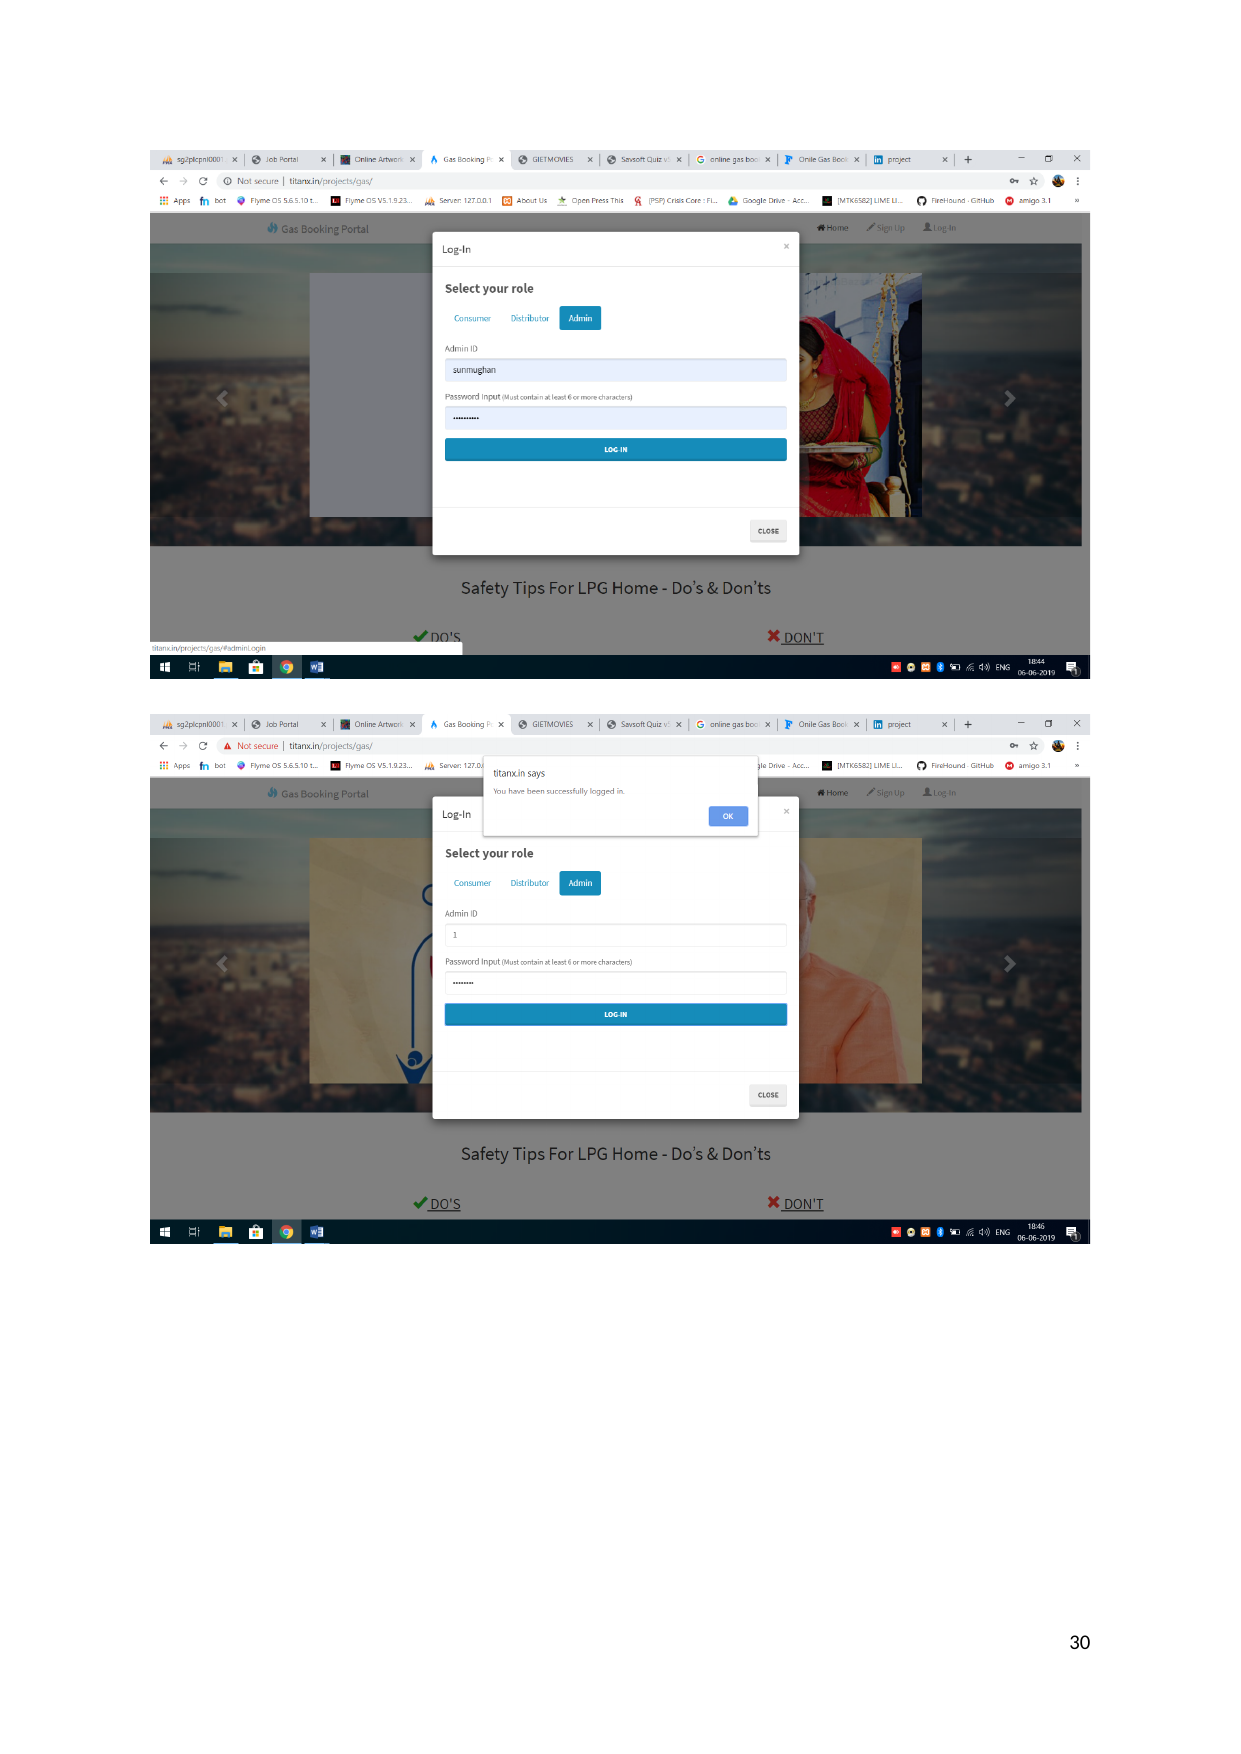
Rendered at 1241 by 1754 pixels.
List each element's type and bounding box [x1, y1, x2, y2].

picture [150, 150, 1091, 679]
picture [150, 714, 1091, 1244]
